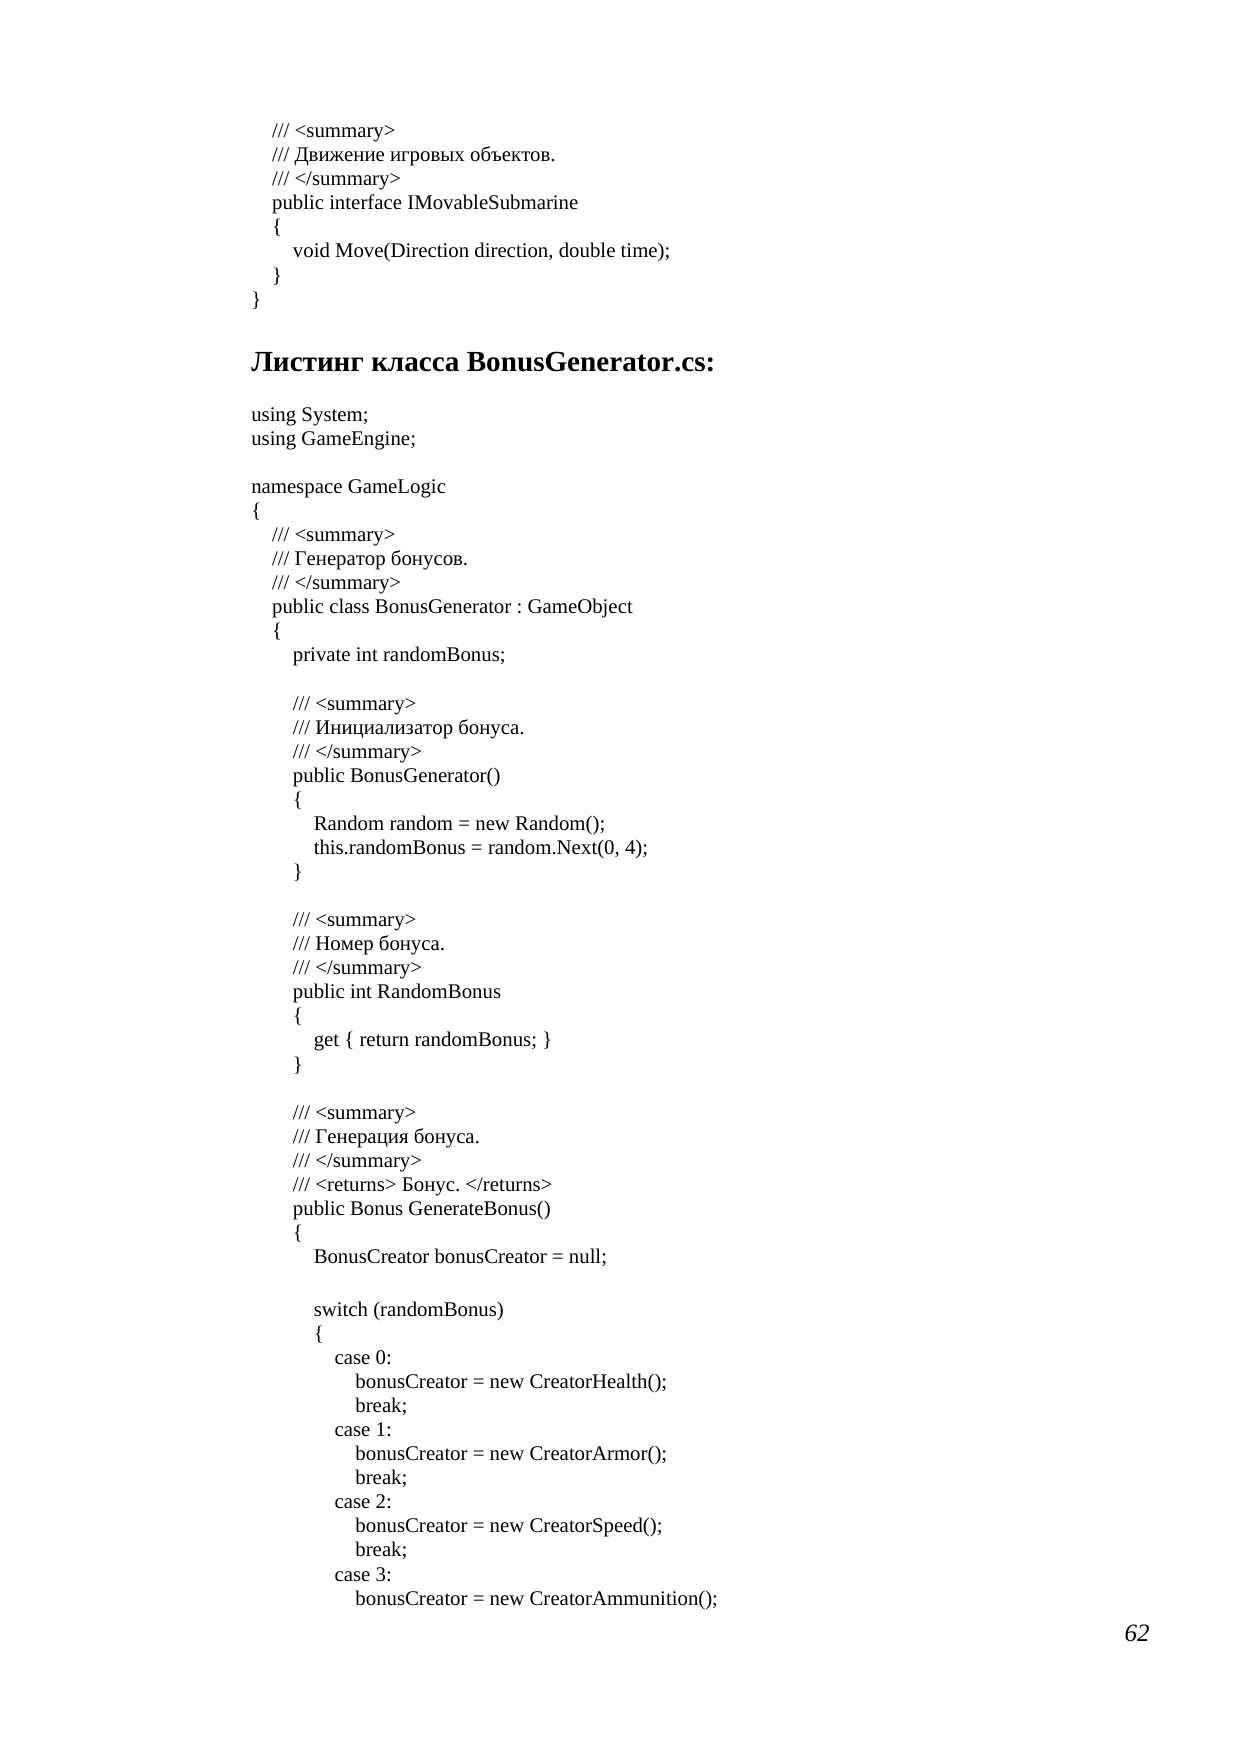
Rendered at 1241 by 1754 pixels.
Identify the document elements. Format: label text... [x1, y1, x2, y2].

text } [177, 859, 1152, 883]
text { [177, 787, 1152, 811]
text using GameEngine; [177, 426, 1152, 450]
text case 2: [177, 1489, 1152, 1513]
text private int randomBonus; [177, 642, 1152, 666]
text public Bonus GenerateBonus() [177, 1196, 1152, 1220]
text /// </summary> [177, 166, 1152, 190]
text { [177, 1003, 1152, 1027]
text } [177, 262, 1152, 287]
text { [177, 498, 1152, 522]
text /// Генератор бонусов. [177, 546, 1152, 570]
text /// </summary> [177, 955, 1152, 979]
text /// <summary> [177, 522, 1152, 546]
text { [177, 1220, 1152, 1244]
text /// Движение игровых объектов. [177, 142, 1152, 166]
text void Move(Direction direction, double time); [177, 238, 1152, 262]
text } [177, 287, 1152, 311]
text break; [177, 1465, 1152, 1489]
text Листинг класса BonusGenerator.cs: [177, 344, 1152, 378]
text /// <summary> [177, 118, 1152, 142]
text /// </summary> [177, 570, 1152, 594]
text /// </summary> [177, 739, 1152, 763]
text get { return randomBonus; } [177, 1027, 1152, 1051]
text bonusCreator = new CreatorAmmunition(); [177, 1586, 1152, 1609]
text bonusCreator = new CreatorHealth(); [177, 1369, 1152, 1393]
text /// <summary> [177, 907, 1152, 931]
text { [177, 618, 1152, 642]
text /// <returns> Бонус. </returns> [177, 1172, 1152, 1196]
text } [177, 1051, 1152, 1076]
text /// Инициализатор бонуса. [177, 714, 1152, 739]
text /// <summary> [177, 691, 1152, 714]
text break; [177, 1393, 1152, 1417]
text /// Генерация бонуса. [177, 1124, 1152, 1148]
text break; [177, 1537, 1152, 1561]
text { [177, 1321, 1152, 1345]
text this.randomBonus = random.Next(0, 4); [177, 835, 1152, 859]
text public int RandomBonus [177, 979, 1152, 1003]
text switch (randomBonus) [177, 1297, 1152, 1321]
text BonusCreator bonusCreator = null; [177, 1244, 1152, 1268]
text using System; [177, 402, 1152, 426]
text /// <summary> [177, 1099, 1152, 1124]
text /// </summary> [177, 1148, 1152, 1172]
text public class BonusGenerator : GameObject [177, 594, 1152, 618]
text namespace GameLogic [177, 474, 1152, 498]
text case 1: [177, 1417, 1152, 1441]
text Random random = new Random(); [177, 811, 1152, 835]
text case 0: [177, 1345, 1152, 1369]
text { [177, 214, 1152, 238]
text case 3: [177, 1561, 1152, 1586]
text /// Номер бонуса. [177, 931, 1152, 955]
text public BonusGenerator() [177, 763, 1152, 787]
text public interface IMovableSubmarine [177, 190, 1152, 214]
text bonusCreator = new CreatorSpeed(); [177, 1513, 1152, 1537]
text bonusCreator = new CreatorArmor(); [177, 1441, 1152, 1465]
